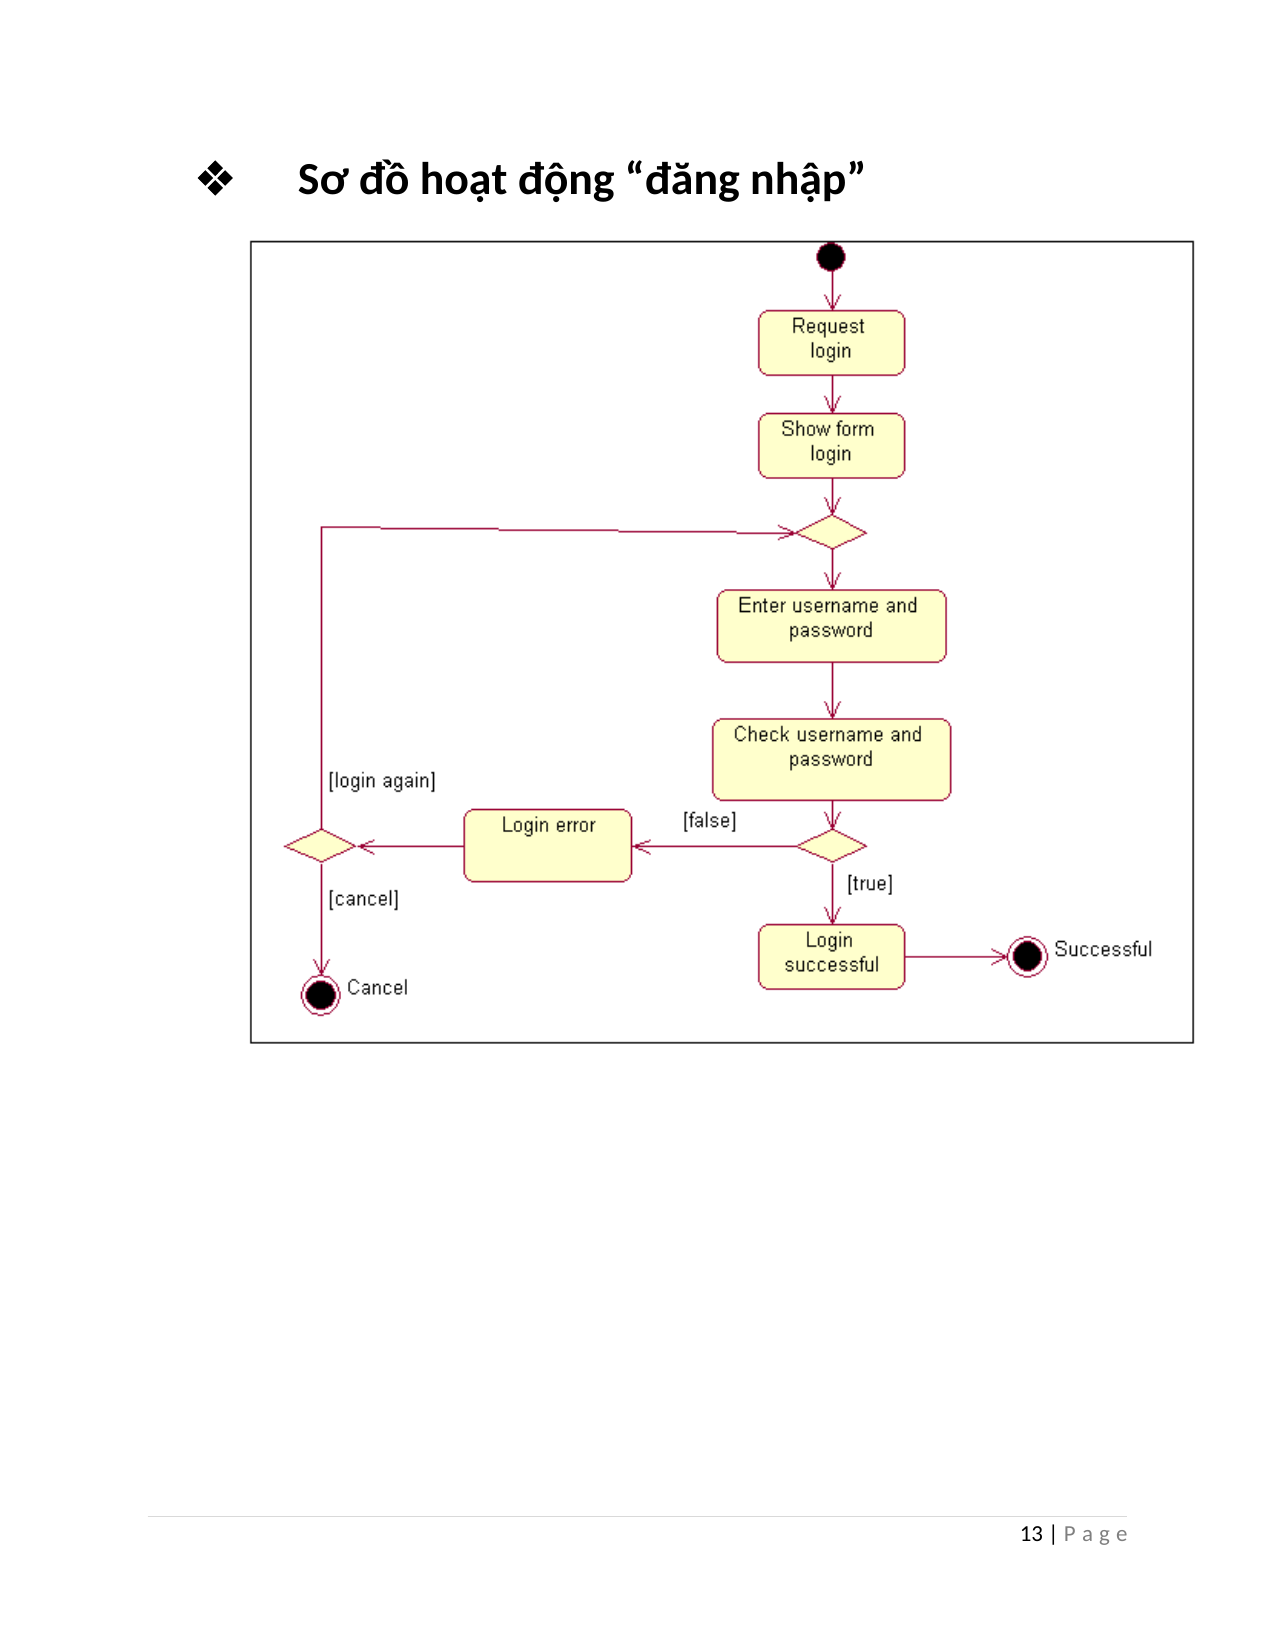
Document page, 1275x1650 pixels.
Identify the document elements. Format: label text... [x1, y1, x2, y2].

picture [232, 235, 1208, 1050]
list Sơ đồ hoạt động “đăng nhập” [194, 150, 1127, 206]
